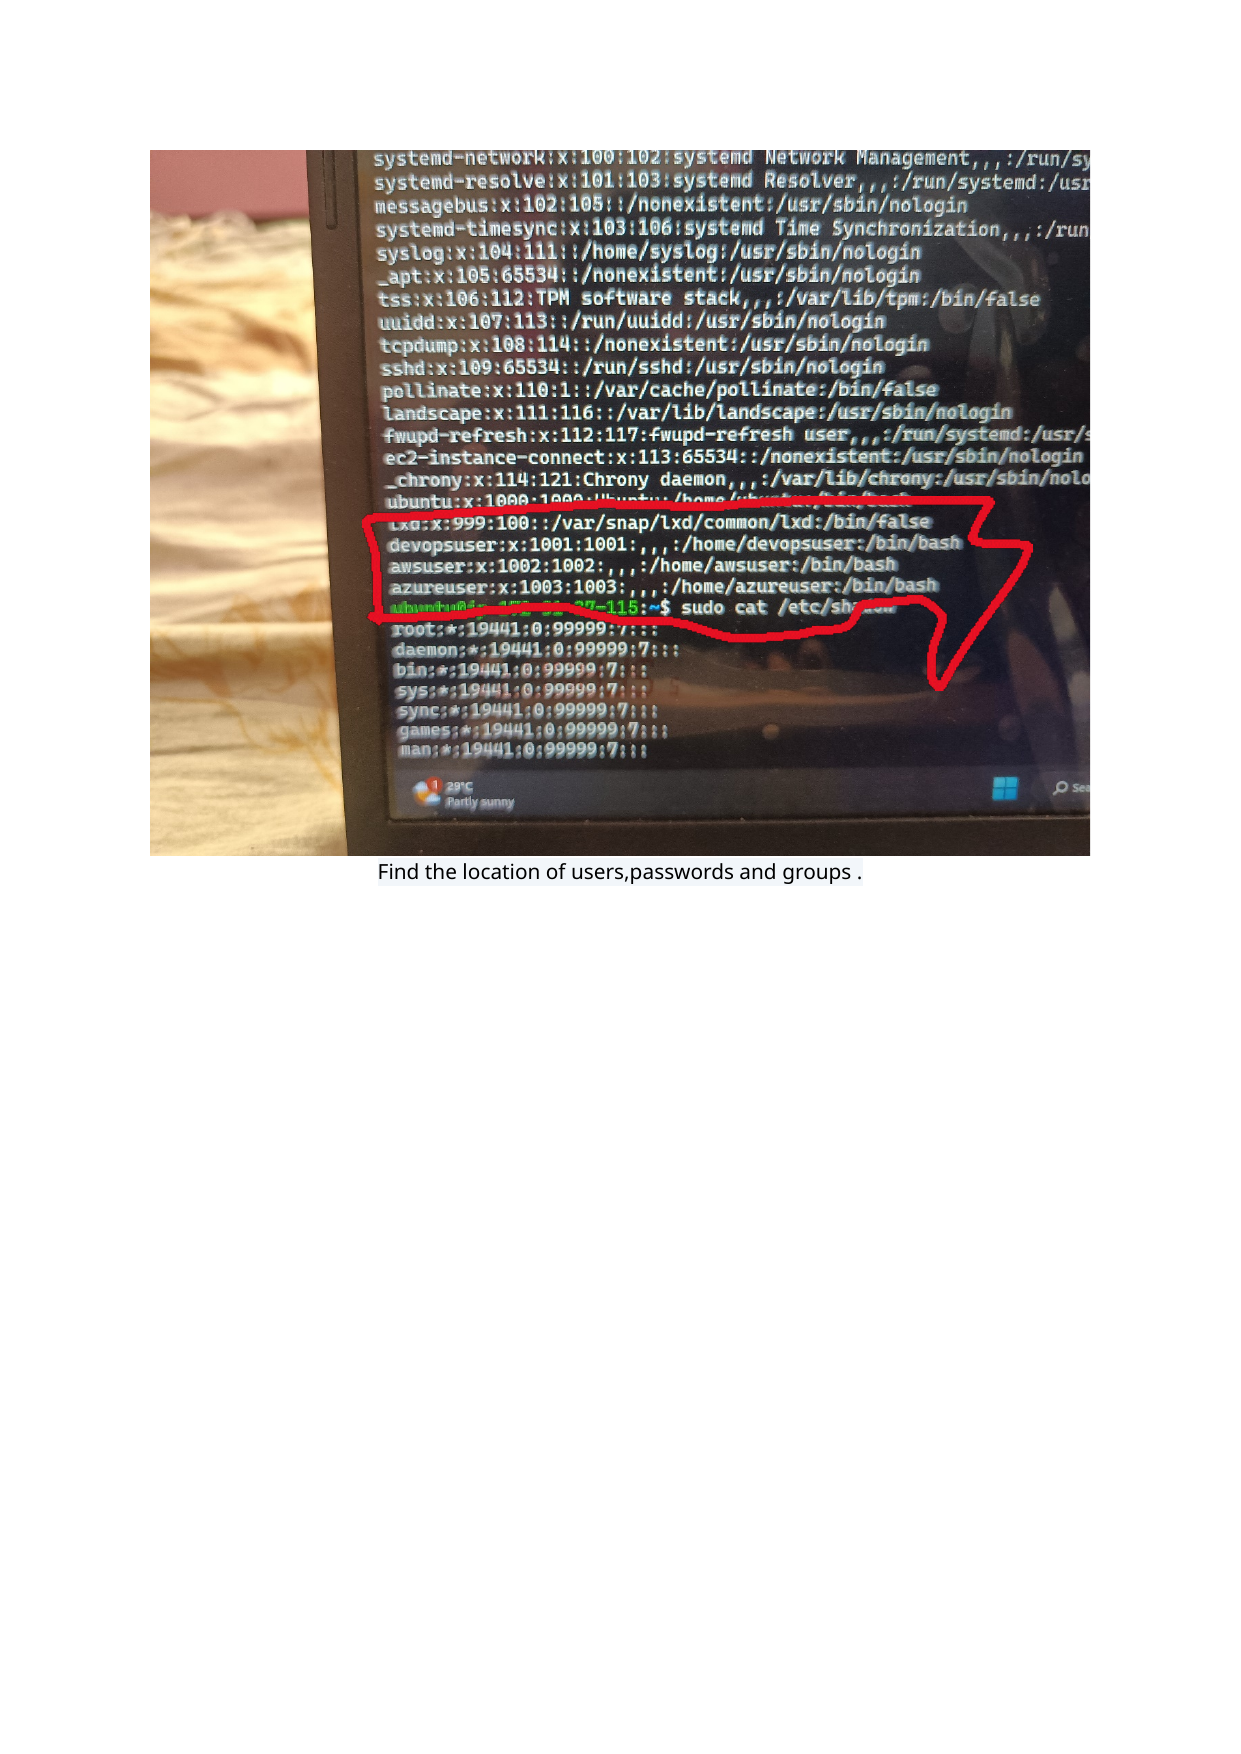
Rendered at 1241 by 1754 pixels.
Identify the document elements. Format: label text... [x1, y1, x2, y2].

picture [150, 150, 1091, 856]
text Find the location of users,passwords and groups . [150, 856, 1090, 886]
